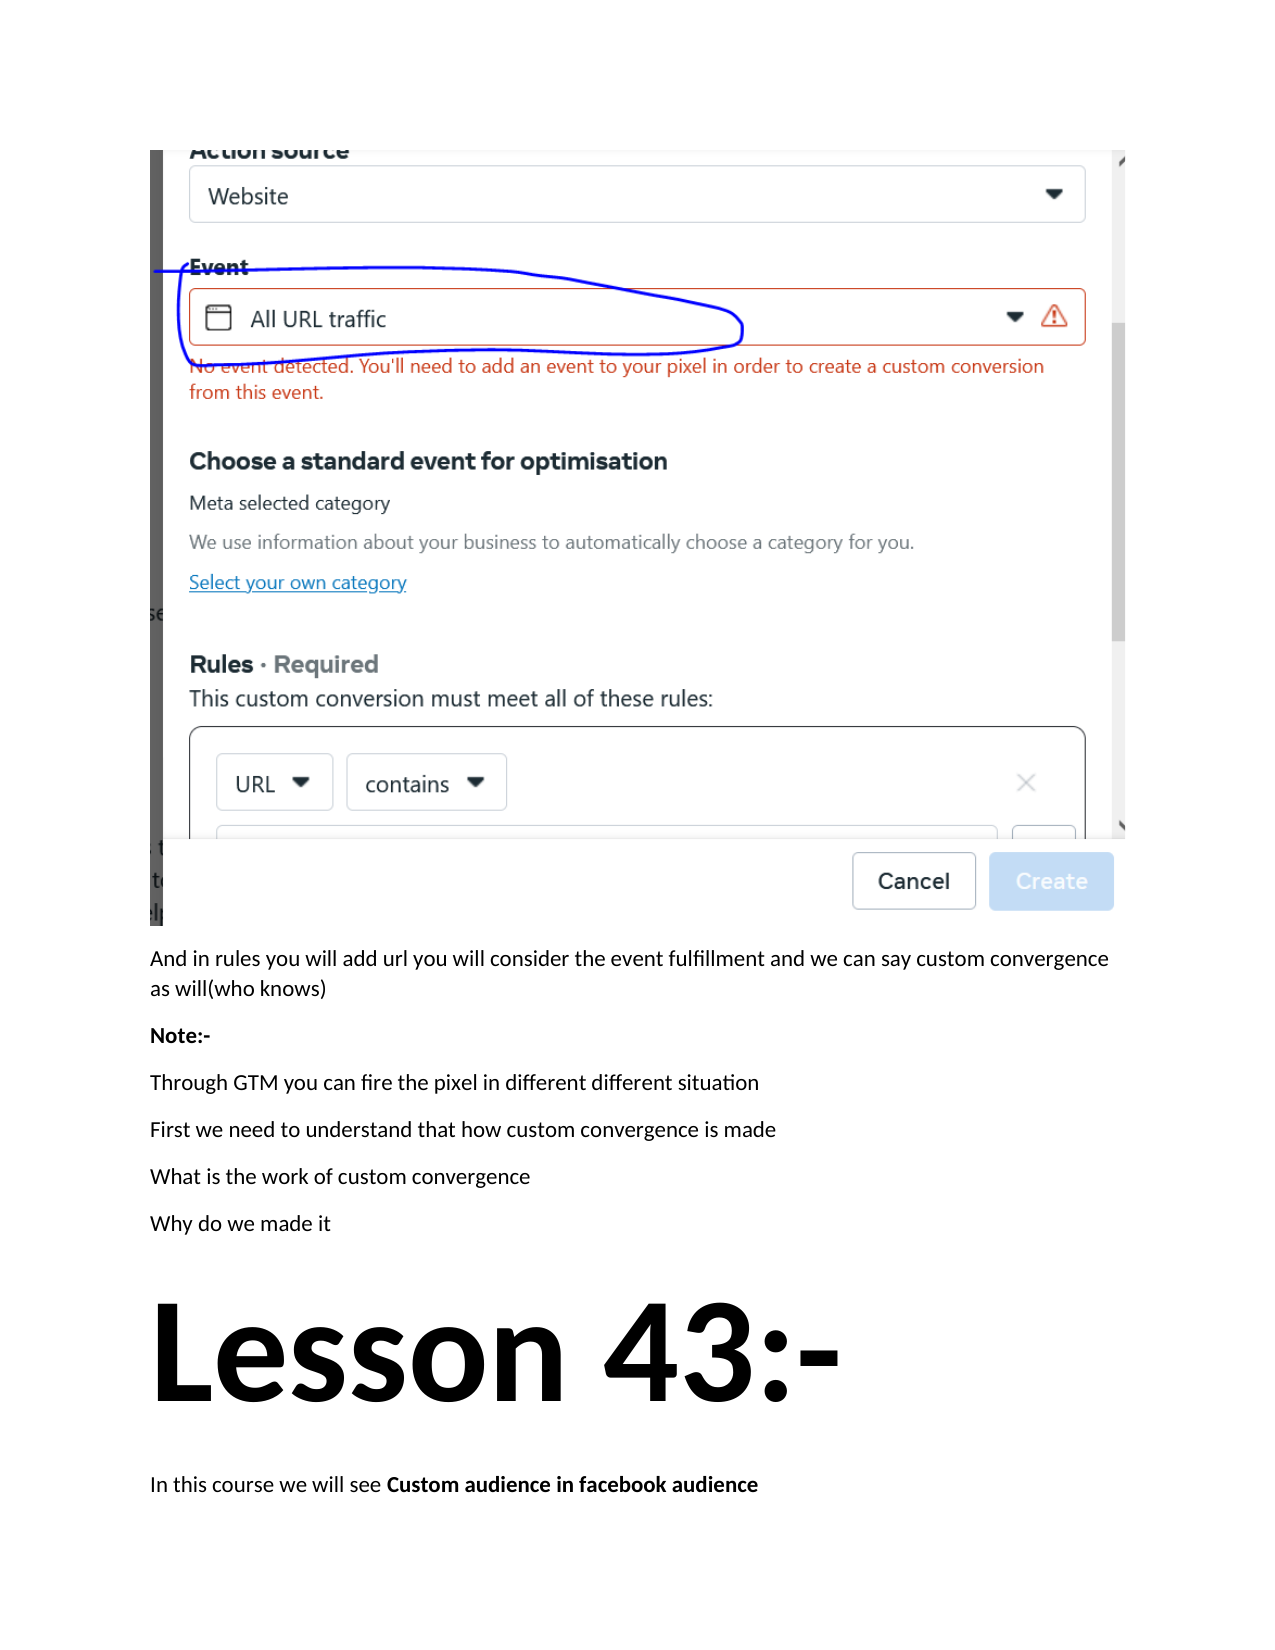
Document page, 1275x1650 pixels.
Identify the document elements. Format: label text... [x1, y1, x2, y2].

text Lesson 43:- [150, 1256, 1125, 1439]
text And in rules you will add url you will consider the event fulfillment and we can say custom convergence as will(who knows) [150, 944, 1125, 1002]
picture [150, 150, 1125, 926]
text What is the work of custom convergence [150, 1162, 1125, 1190]
text Why do we made it [150, 1209, 1125, 1237]
text In this course we will see Custom audience in facebook audience [150, 1470, 1125, 1498]
text First we need to understand that how custom convergence is made [150, 1115, 1125, 1143]
text Note:- [150, 1021, 1125, 1049]
text Through GTM you can fire the pixel in different different situation [150, 1068, 1125, 1096]
